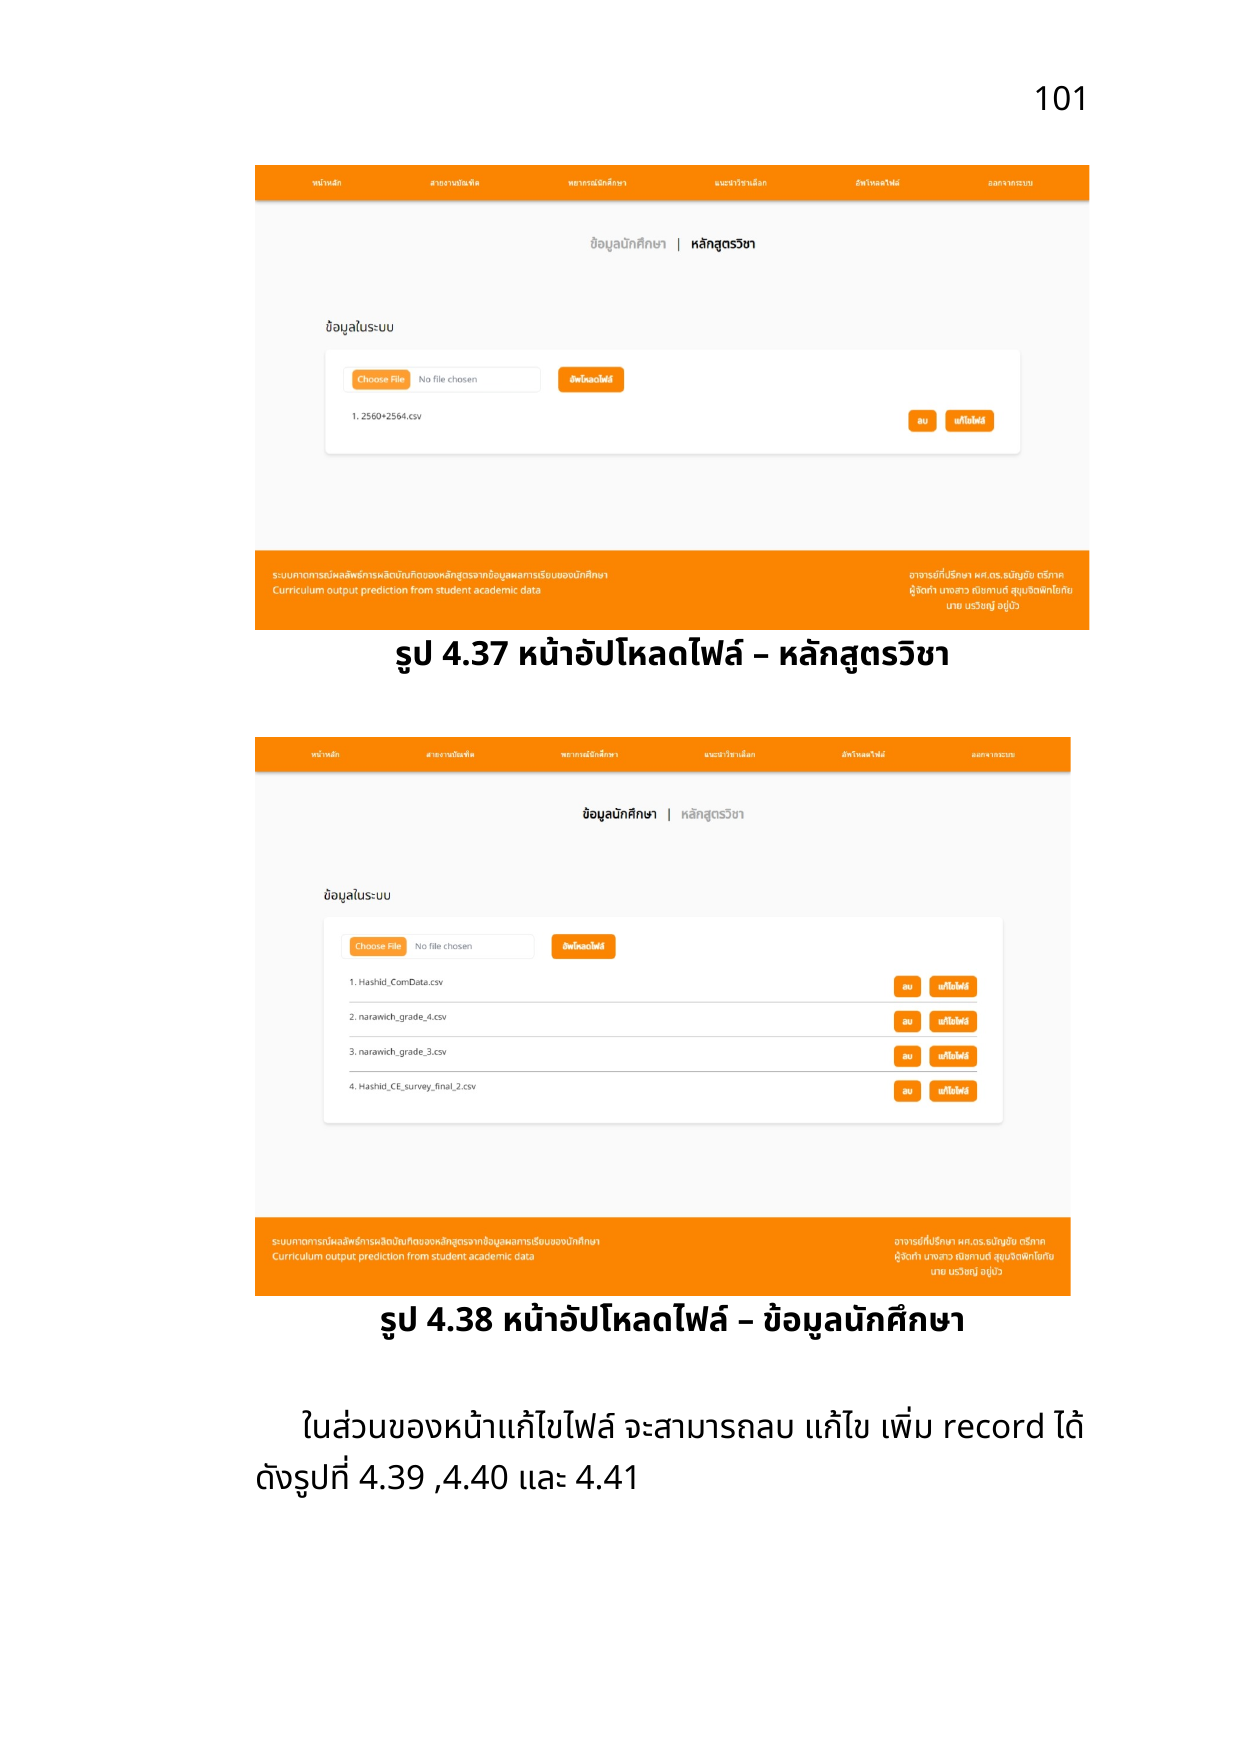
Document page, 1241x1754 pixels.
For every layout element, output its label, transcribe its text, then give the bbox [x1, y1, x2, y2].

text รูป 4.38 หน้าอัปโหลดไฟล์ – ข้อมูลนักศึกษา [255, 1296, 1090, 1346]
text ในส่วนของหน้าแก้ไขไฟล์ จะสามารถลบ แก้ไข เพิ่ม record ได้ ดังรูปที่ 4.39 ,4.40 และ 4.41 [255, 1403, 1090, 1504]
text รูป 4.37 หน้าอัปโหลดไฟล์ – หลักสูตรวิชา [255, 630, 1090, 681]
picture [255, 165, 1090, 630]
picture [255, 737, 1071, 1296]
